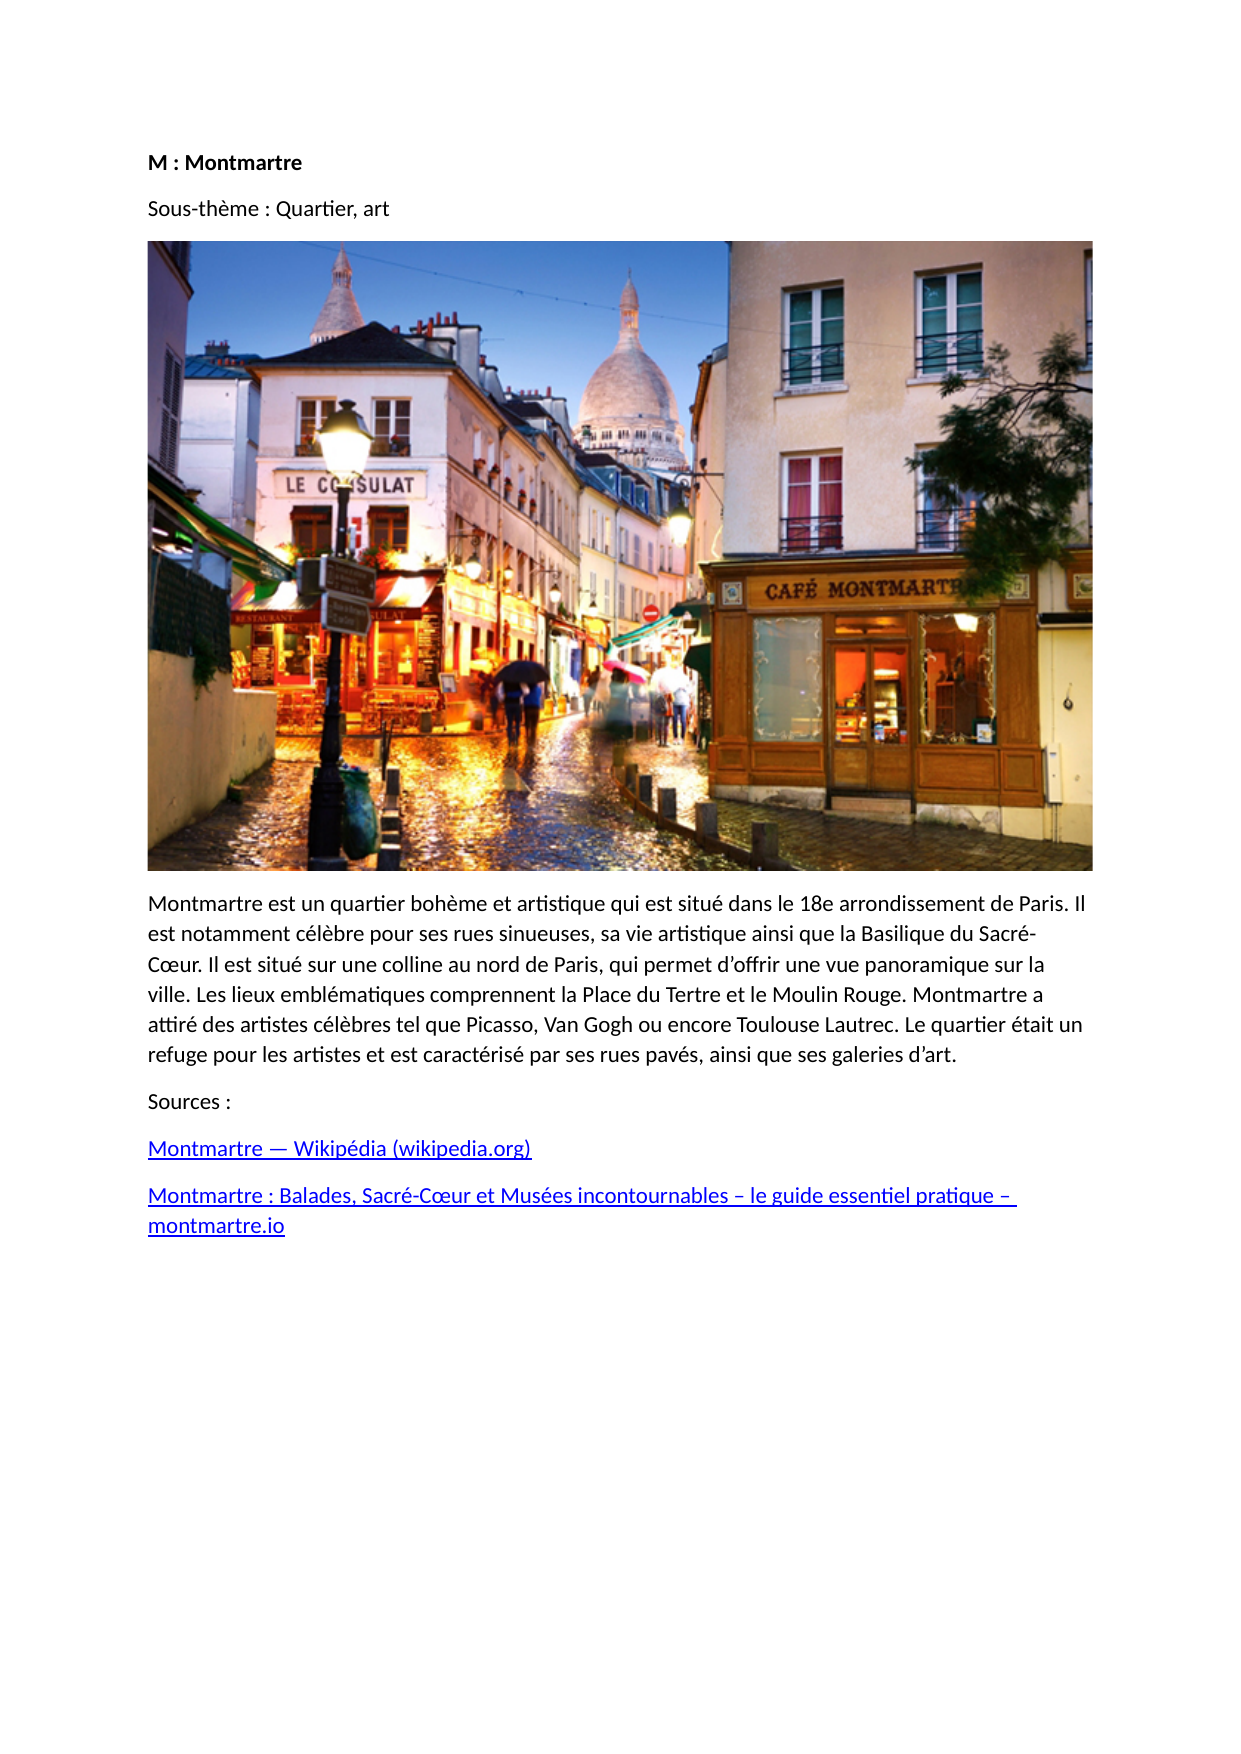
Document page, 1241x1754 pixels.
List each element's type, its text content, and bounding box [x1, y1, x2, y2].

text M : Montmartre [148, 148, 1093, 176]
text Montmartre : Balades, Sacré-Cœur et Musées incontournables – le guide essentiel pratique – montmartre.io [148, 1181, 1093, 1239]
text Sources : [148, 1087, 1093, 1115]
picture [147, 241, 1093, 871]
text Montmartre est un quartier bohème et artistique qui est situé dans le 18e arrondissement de Paris. Il est notamment célèbre pour ses rues sinueuses, sa vie artistique ainsi que la Basilique du Sacré-Cœur. Il est situé sur une colline au nord de Paris, qui permet d’offrir une vue panoramique sur la ville. Les lieux emblématiques comprennent la Place du Tertre et le Moulin Rouge. Montmartre a attiré des artistes célèbres tel que Picasso, Van Gogh ou encore Toulouse Lautrec. Le quartier était un refuge pour les artistes et est caractérisé par ses rues pavés, ainsi que ses galeries d’art. [148, 889, 1093, 1068]
text Sous-thème : Quartier, art [148, 194, 1093, 222]
text Montmartre — Wikipédia (wikipedia.org) [148, 1134, 1093, 1162]
